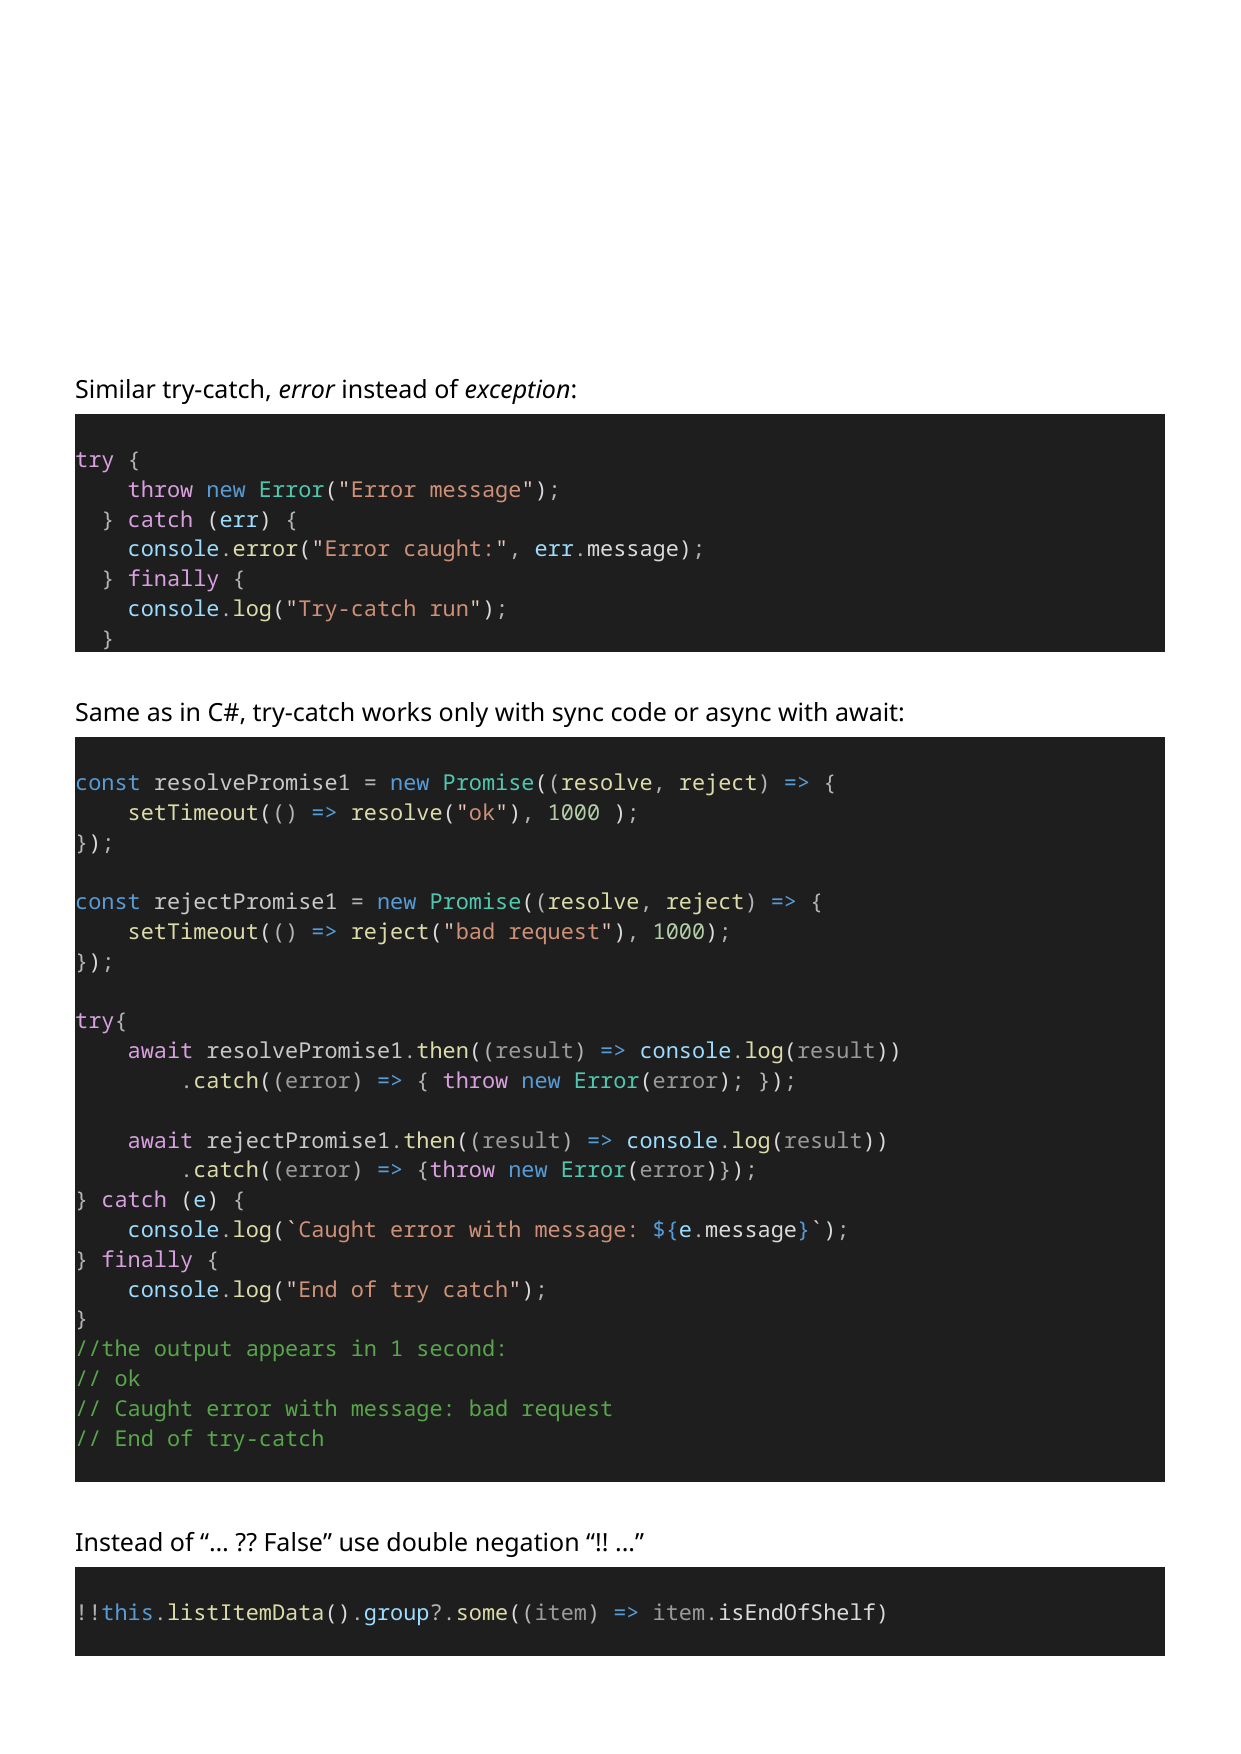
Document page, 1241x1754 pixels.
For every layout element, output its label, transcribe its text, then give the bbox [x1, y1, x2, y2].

text } finally { [75, 563, 1165, 593]
text } catch (err) { [75, 503, 1165, 533]
text console.log(`Caught error with message: ${e.message}`); [75, 1214, 1165, 1244]
text .catch((error) => {throw new Error(error)}); [75, 1154, 1165, 1184]
text } [75, 1303, 1165, 1333]
text await rejectPromise1.then((result) => console.log(result)) [75, 1124, 1165, 1154]
text const rejectPromise1 = new Promise((resolve, reject) => { [75, 886, 1165, 916]
text } [75, 623, 1165, 652]
text throw new Error("Error message"); [75, 474, 1165, 503]
text .catch((error) => { throw new Error(error); }); [75, 1065, 1165, 1095]
text }); [75, 946, 1165, 976]
text } catch (e) { [75, 1184, 1165, 1214]
text }); [75, 827, 1165, 856]
text // End of try-catch [75, 1422, 1165, 1452]
text setTimeout(() => resolve("ok"), 1000 ); [75, 797, 1165, 827]
text } finally { [75, 1244, 1165, 1273]
text setTimeout(() => reject("bad request"), 1000); [75, 916, 1165, 946]
text const resolvePromise1 = new Promise((resolve, reject) => { [75, 767, 1165, 797]
text Instead of “… ?? False” use double negation “!! ...” [75, 1524, 1165, 1558]
text console.log("Try-catch run"); [75, 593, 1165, 623]
text Similar try-catch, error instead of exception: [75, 372, 1165, 406]
text // Caught error with message: bad request [75, 1393, 1165, 1422]
text console.error("Error caught:", err.message); [75, 533, 1165, 563]
text await resolvePromise1.then((result) => console.log(result)) [75, 1035, 1165, 1065]
text try { [75, 444, 1165, 474]
text //the output appears in 1 second: [75, 1333, 1165, 1363]
text Same as in C#, try-catch works only with sync code or async with await: [75, 695, 1165, 729]
text !!this.listItemData().group?.some((item) => item.isEndOfShelf) [75, 1597, 1165, 1626]
text try{ [75, 1005, 1165, 1035]
text // ok [75, 1363, 1165, 1393]
text console.log("End of try catch"); [75, 1273, 1165, 1303]
